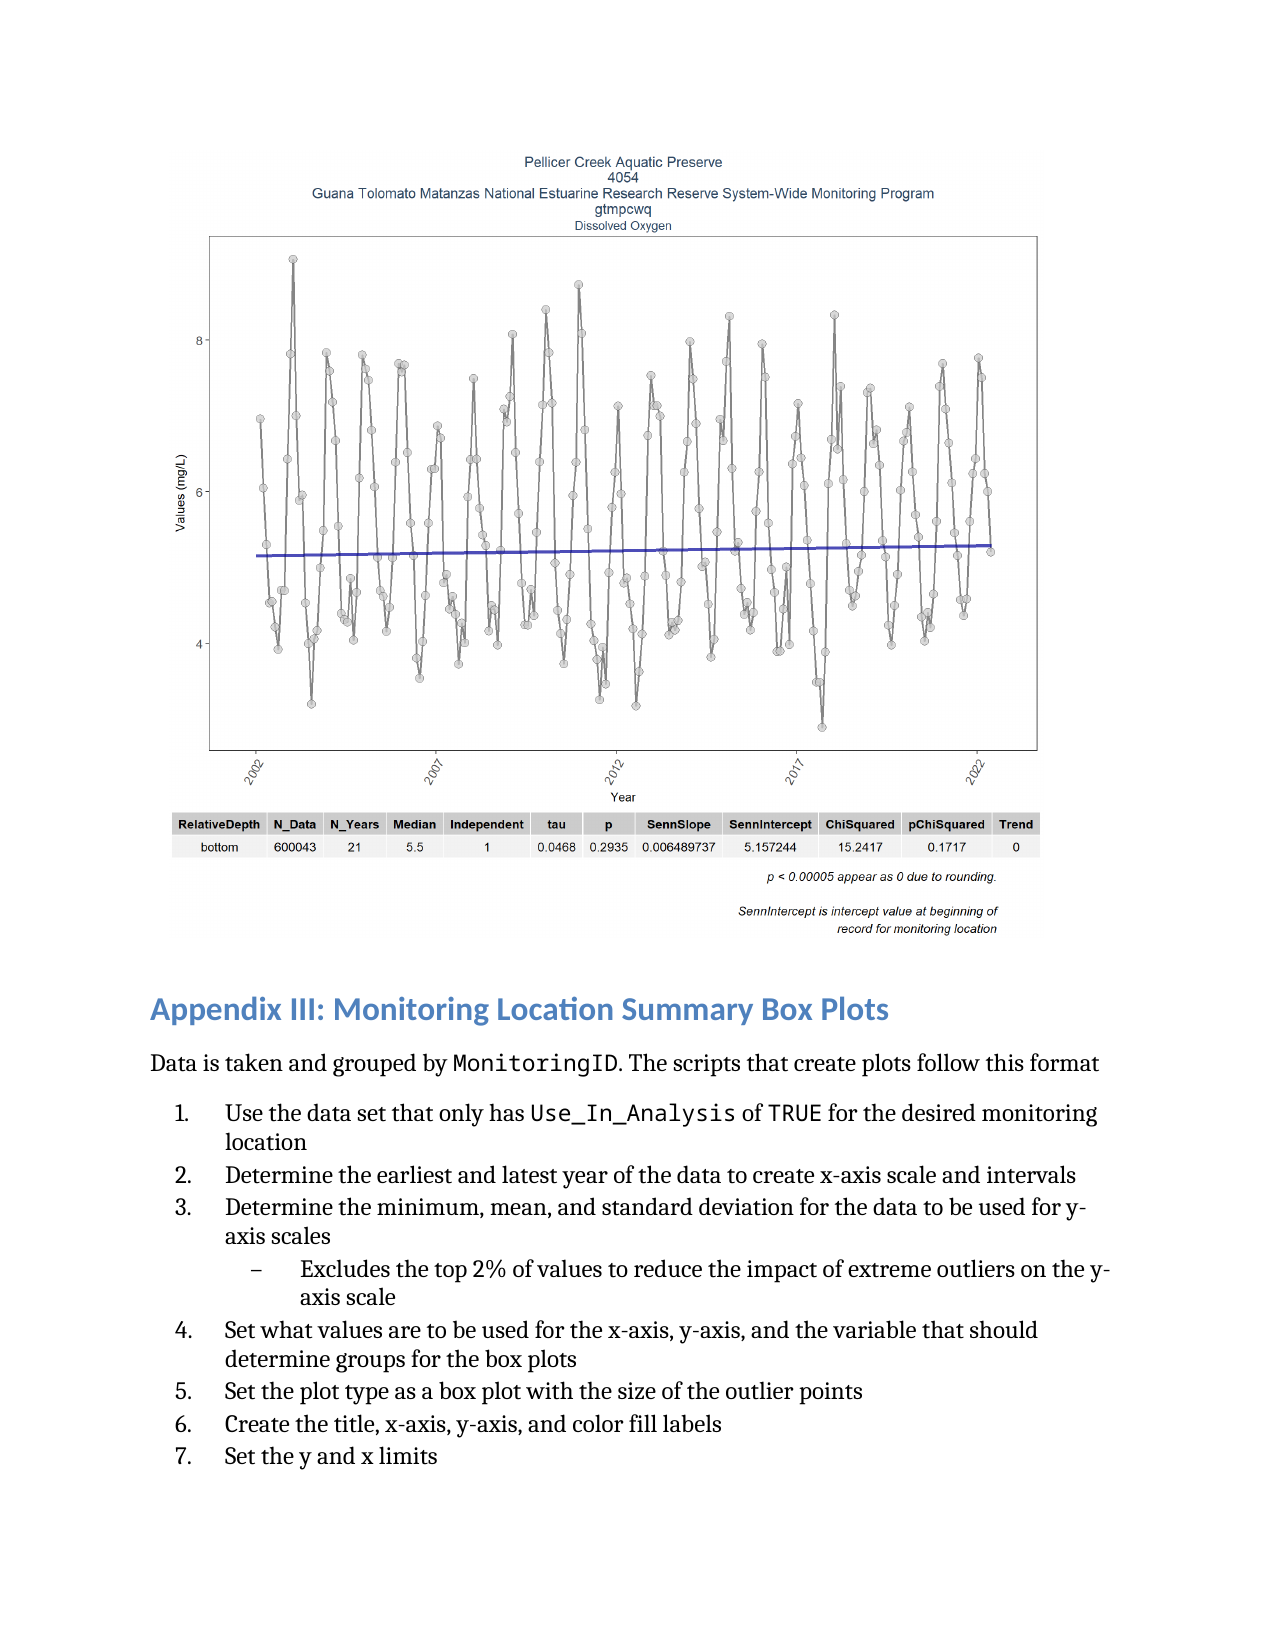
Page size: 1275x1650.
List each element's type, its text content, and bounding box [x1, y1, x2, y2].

list Determine the minimum, mean, and standard deviation for the data to be used for y-axis scales [175, 1193, 1125, 1251]
list Set the y and x limits [175, 1442, 1125, 1471]
list Use the data set that only has Use_In_Analysis of TRUE for the desired monitoring location [175, 1097, 1125, 1157]
list Excludes the top 2% of values to reduce the impact of extreme outliers on the y-axis scale [250, 1254, 1125, 1312]
list Determine the earliest and latest year of the data to create x-axis scale and intervals [175, 1161, 1125, 1189]
subtitle Appendix III: Monitoring Location Summary Box Plots [150, 987, 1125, 1028]
list Set the plot type as a box plot with the size of the outlier points [175, 1377, 1125, 1406]
text Data is taken and grouped by MonitoringID. The scripts that create plots follow this format [150, 1047, 1125, 1078]
list Set what values are to be used for the x-axis, y-axis, and the variable that should determine groups for the box plots [175, 1316, 1125, 1373]
picture [168, 150, 1044, 938]
list Create the title, x-axis, y-axis, and color fill labels [175, 1409, 1125, 1438]
